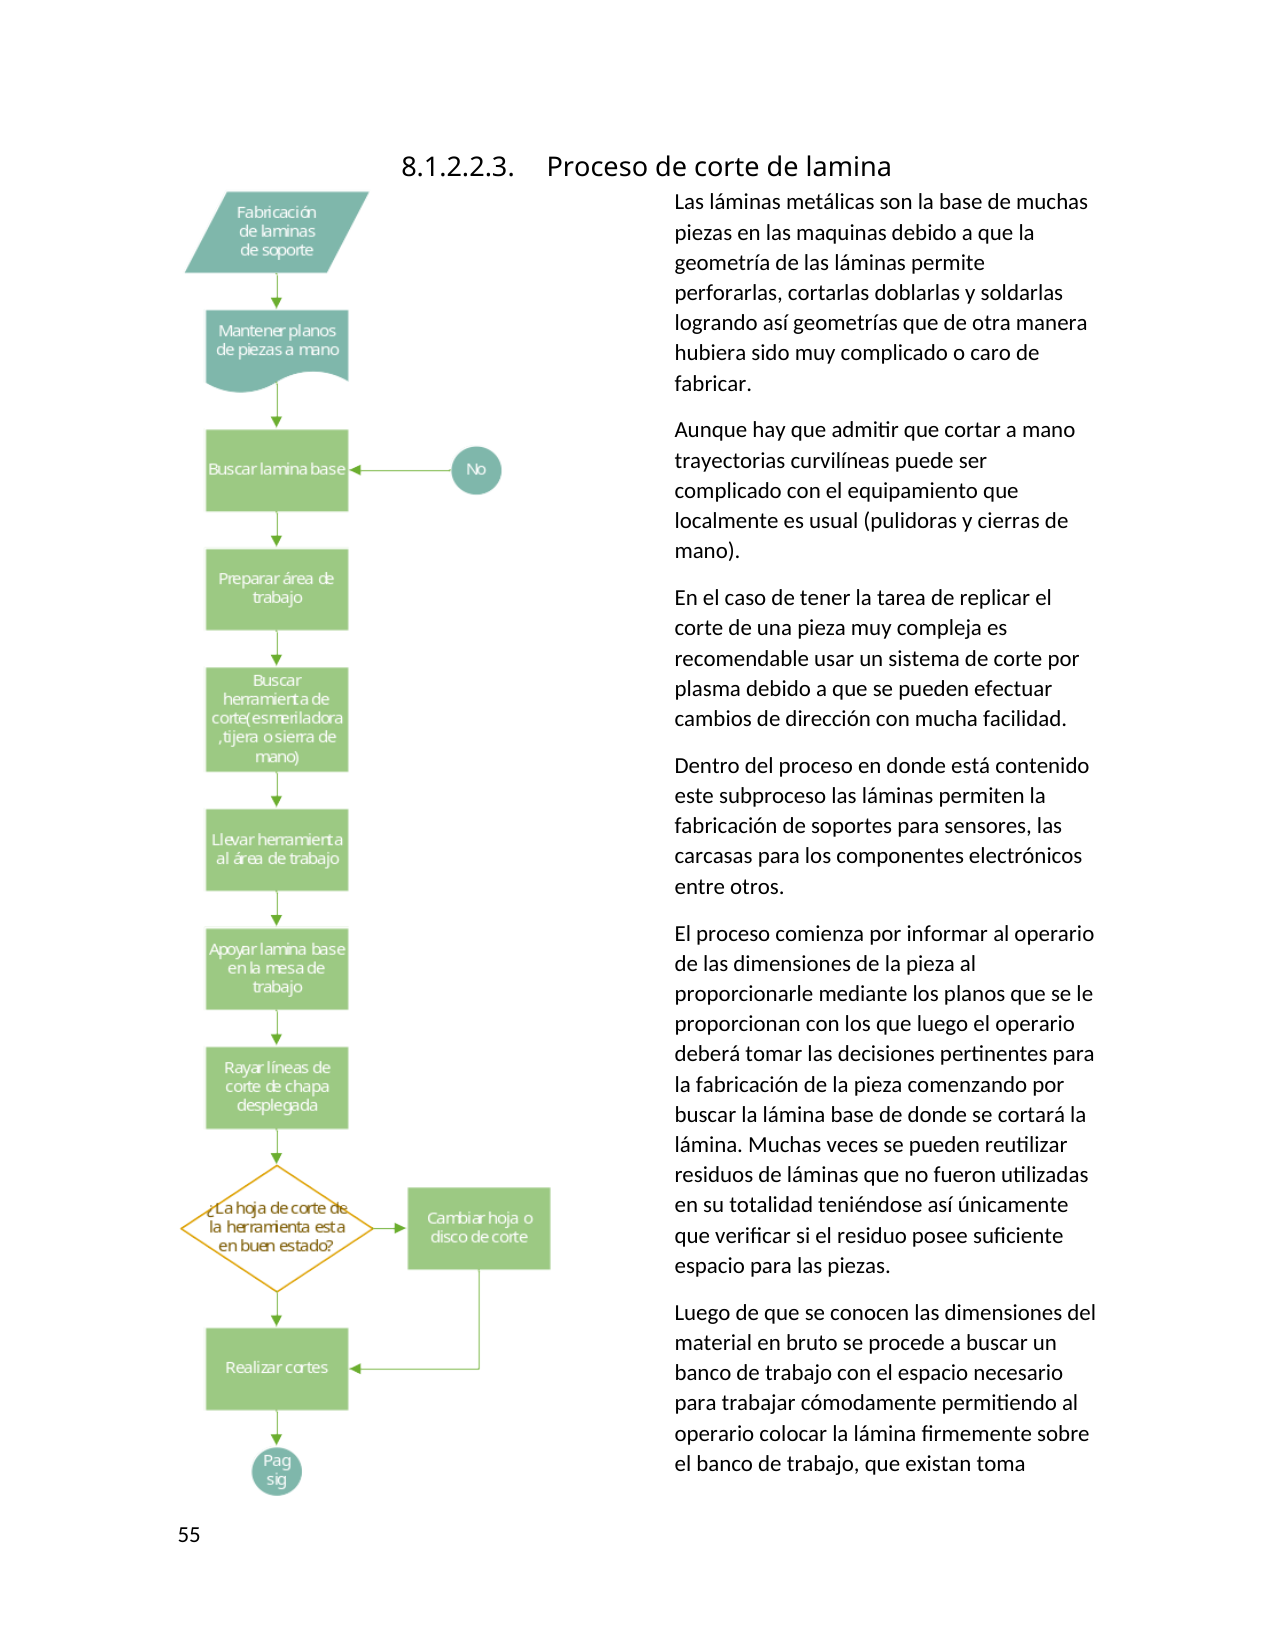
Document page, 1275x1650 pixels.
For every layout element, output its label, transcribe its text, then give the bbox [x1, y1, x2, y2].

text Dentro del proceso en donde está contenido este subproceso las láminas permiten la fabricación de soportes para sensores, las carcasas para los componentes electrónicos entre otros. [674, 751, 1098, 900]
text Las láminas metálicas son la base de muchas piezas en las maquinas debido a que la geometría de las láminas permite perforarlas, cortarlas doblarlas y soldarlas logrando así geometrías que de otra manera hubiera sido muy complicado o caro de fabricar. [177, 187, 601, 1496]
text El proceso comienza por informar al operario de las dimensiones de la pieza al proporcionarle mediante los planos que se le proporcionan con los que luego el operario deberá tomar las decisiones pertinentes para la fabricación de la pieza comenzando por buscar la lámina base de donde se cortará la lámina. Muchas veces se pueden reutilizar residuos de láminas que no fueron utilizadas en su totalidad teniéndose así únicamente que verificar si el residuo posee suficiente espacio para las piezas. [674, 919, 1098, 1279]
text Aunque hay que admitir que cortar a mano trayectorias curvilíneas puede ser complicado con el equipamiento que localmente es usual (pulidoras y cierras de mano). [674, 416, 1098, 564]
text En el caso de tener la tarea de replicar el corte de una pieza muy compleja es recomendable usar un sistema de corte por plasma debido a que se pueden efectuar cambios de dirección con mucha facilidad. [674, 583, 1098, 732]
subtitle Proceso de corte de lamina [401, 148, 1098, 184]
